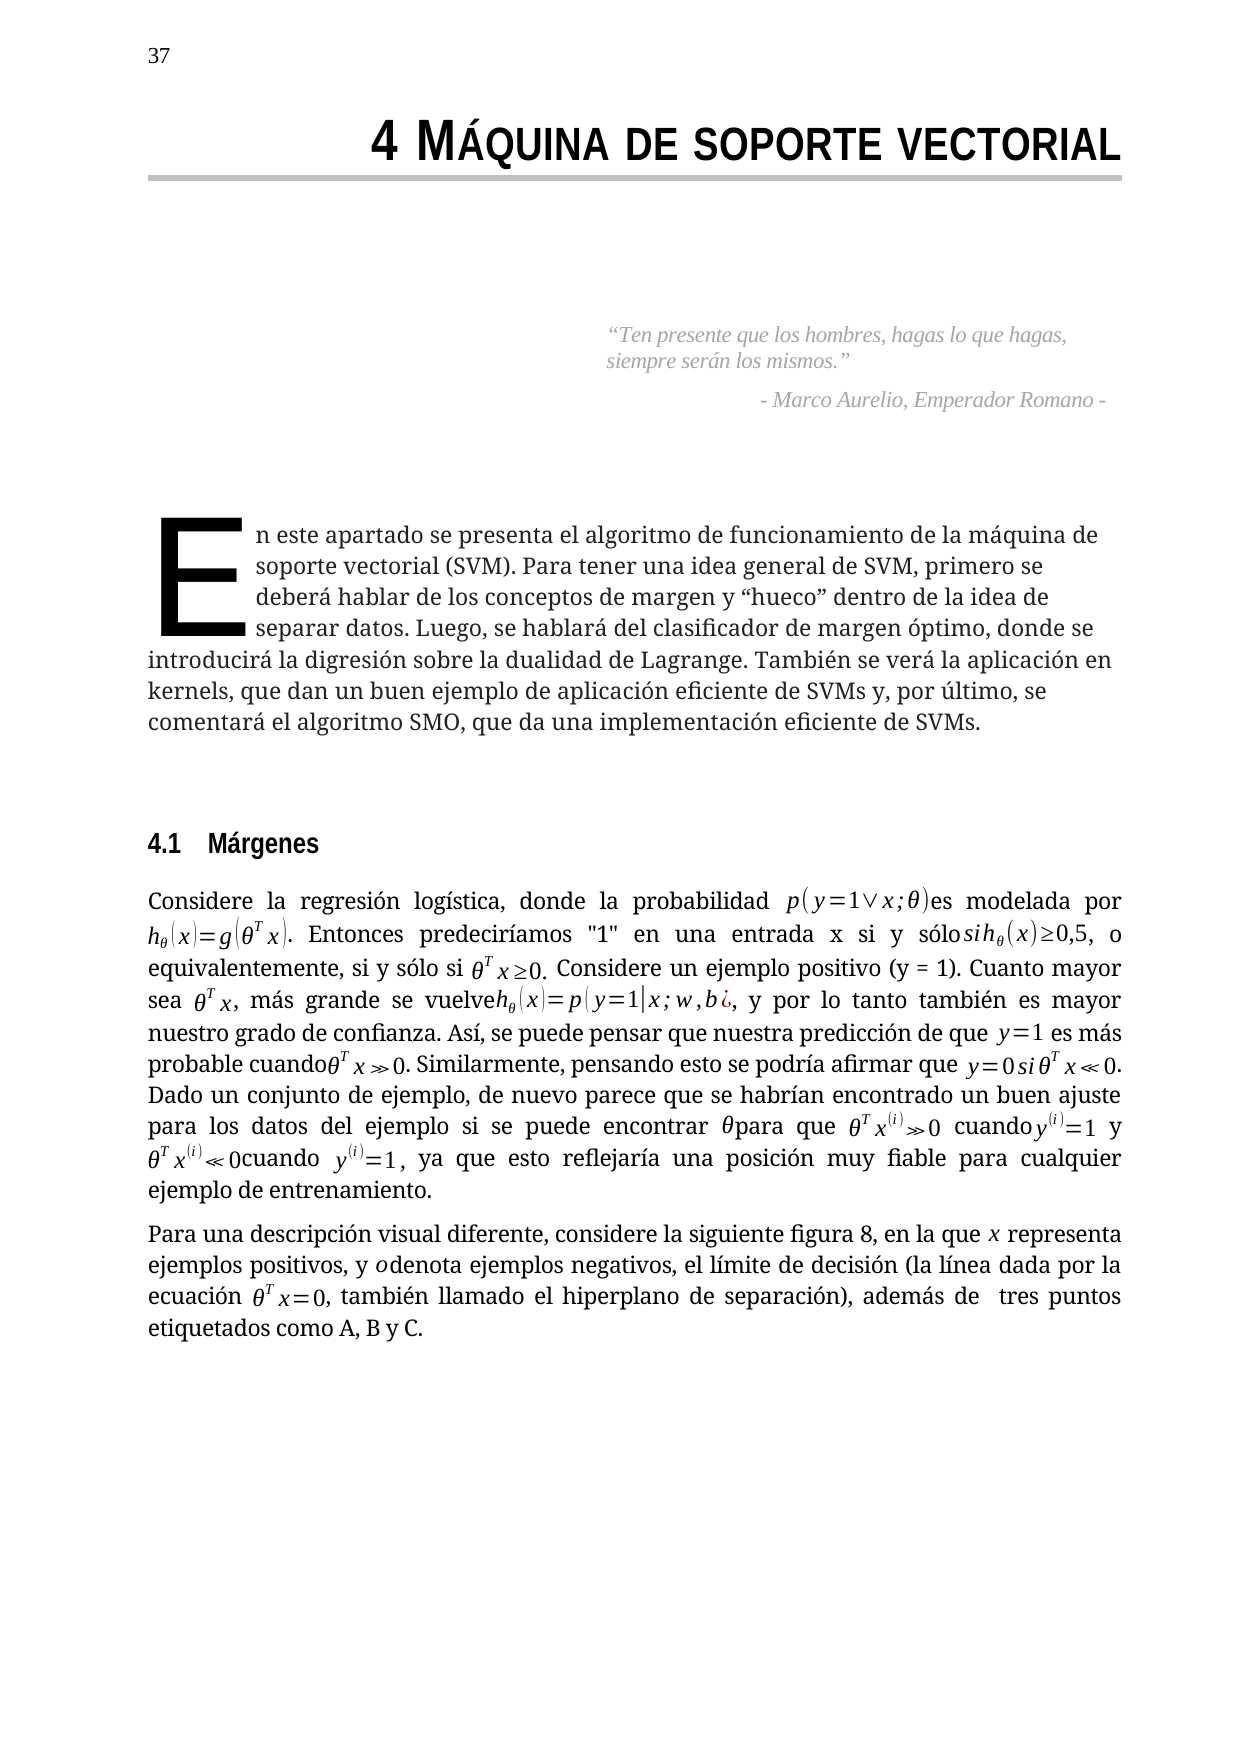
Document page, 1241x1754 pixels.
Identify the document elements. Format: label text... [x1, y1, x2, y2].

text n este apartado se presenta el algoritmo de funcionamiento de la máquina de soporte vectorial (SVM). Para tener una idea general de SVM, primero se deberá hablar de los conceptos de margen y “hueco” dentro de la idea de separar datos. Luego, se hablará del clasificador de margen óptimo, donde se introducirá la digresión sobre la dualidad de Lagrange. También se verá la aplicación en kernels, que dan un buen ejemplo de aplicación eficiente de SVMs y, por último, se comentará el algoritmo SMO, que da una implementación eficiente de SVMs. [148, 518, 1122, 737]
text Para una descripción visual diferente, considere la siguiente figura 8, en la que representa ejemplos positivos, y denota ejemplos negativos, el límite de decisión (la línea dada por la ecuación , también llamado el hiperplano de separación), además de tres puntos etiquetados como A, B y C. [148, 1218, 1122, 1343]
subtitle Máquina de soporte vectorial [148, 106, 1122, 175]
subtitle Márgenes [148, 826, 1122, 859]
text Considere la regresión logística, donde la probabilidad es modelada por. Entonces predeciríamos "1" en una entrada x si y sólo, o equivalentemente, si y sólo si Considere un ejemplo positivo (y = 1). Cuanto mayor sea , más grande se vuelve, y por lo tanto también es mayor nuestro grado de confianza. Así, se puede pensar que nuestra predicción de que es más probable cuando. Similarmente, pensando esto se podría afirmar que . Dado un conjunto de ejemplo, de nuevo parece que se habrían encontrado un buen ajuste para los datos del ejemplo si se puede encontrar para que cuando y cuando ya que esto reflejaría una posición muy fiable para cualquier ejemplo de entrenamiento. [148, 884, 1122, 1205]
